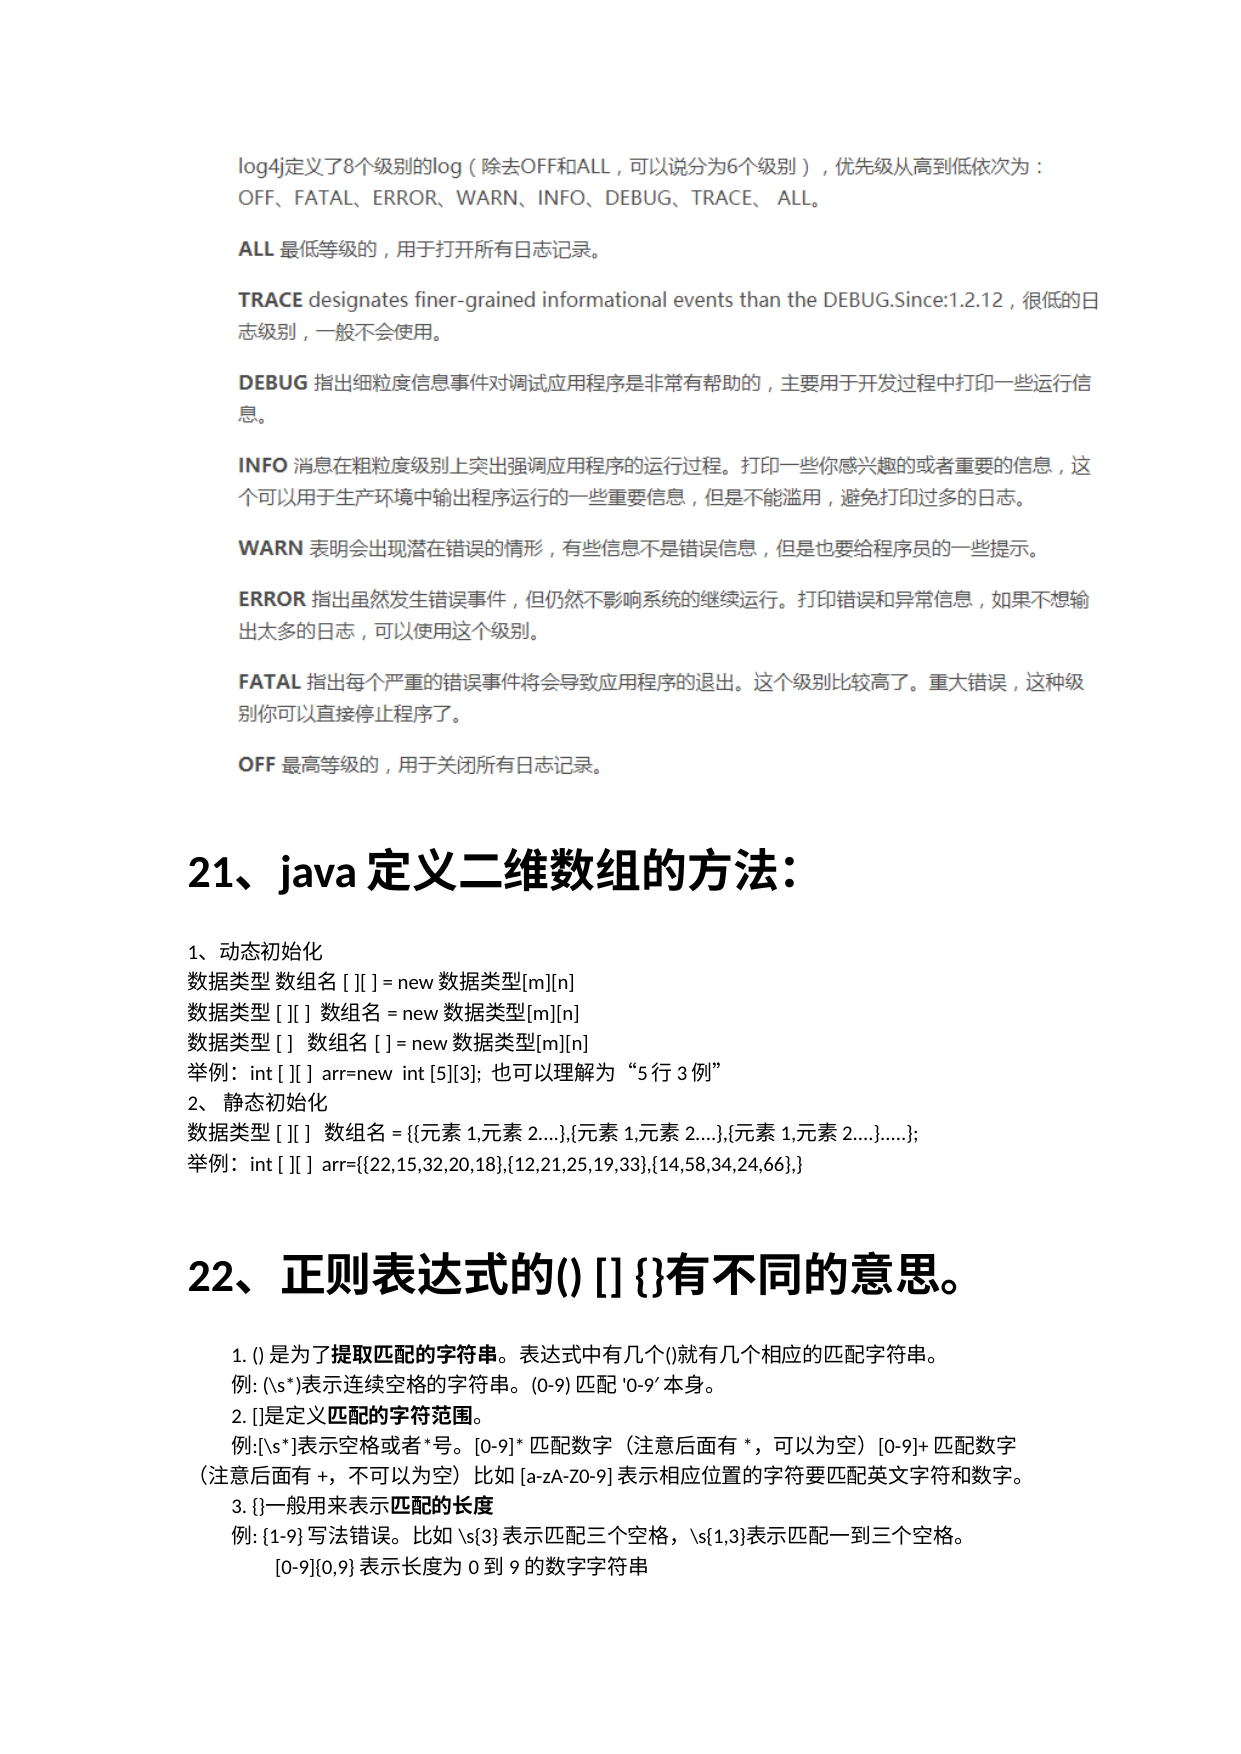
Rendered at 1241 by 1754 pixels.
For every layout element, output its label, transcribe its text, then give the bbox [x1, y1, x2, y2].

subtitle 21、java定义二维数组的方法： [187, 834, 1053, 901]
list []是定义匹配的字符范围。 [231, 1399, 1053, 1429]
list () 是为了提取匹配的字符串。表达式中有几个()就有几个相应的匹配字符串。 [231, 1338, 1053, 1369]
text 数据类型 [ ][ ] 数组名 = {{元素1,元素2....},{元素1,元素2....},{元素1,元素2....}.....}; [187, 1117, 1053, 1147]
text 例: (\s*)表示连续空格的字符串。(0-9) 匹配 '0-9′ 本身。 [187, 1369, 1053, 1399]
text 举例：int [ ][ ] arr={{22,15,32,20,18},{12,21,25,19,33},{14,58,34,24,66},} [187, 1147, 1053, 1177]
list 例: {1-9} 写法错误。比如 \s{3} 表示匹配三个空格，\s{1,3}表示匹配一到三个空格。 [187, 1520, 1053, 1550]
list {}一般用来表示匹配的长度 [231, 1489, 1053, 1520]
text 数据类型 [ ] 数组名 [ ] = new 数据类型[m][n] [187, 1026, 1053, 1056]
text [0-9]{0,9} 表示长度为 0 到 9 的数字字符串 [231, 1550, 1053, 1580]
text 2、 静态初始化 [187, 1086, 1053, 1117]
text 数据类型 [ ][ ] 数组名 = new 数据类型[m][n] [187, 996, 1053, 1026]
text 1、动态初始化 [187, 935, 1053, 966]
subtitle 22、正则表达式的() [] {}有不同的意思。 [187, 1238, 1053, 1304]
text 举例：int [ ][ ] arr=new int [5][3]; 也可以理解为“5行3例” [187, 1056, 1053, 1086]
text 数据类型 数组名 [ ][ ] = new 数据类型[m][n] [187, 966, 1053, 996]
list 例:[\s*]表示空格或者*号。[0-9]* 匹配数字（注意后面有 *，可以为空）[0-9]+ 匹配数字（注意后面有 +，不可以为空）比如 [a-zA-Z0-9] 表示相应位置的字符要匹配英文字符和数字。 [187, 1429, 1053, 1489]
picture [237, 150, 1102, 774]
